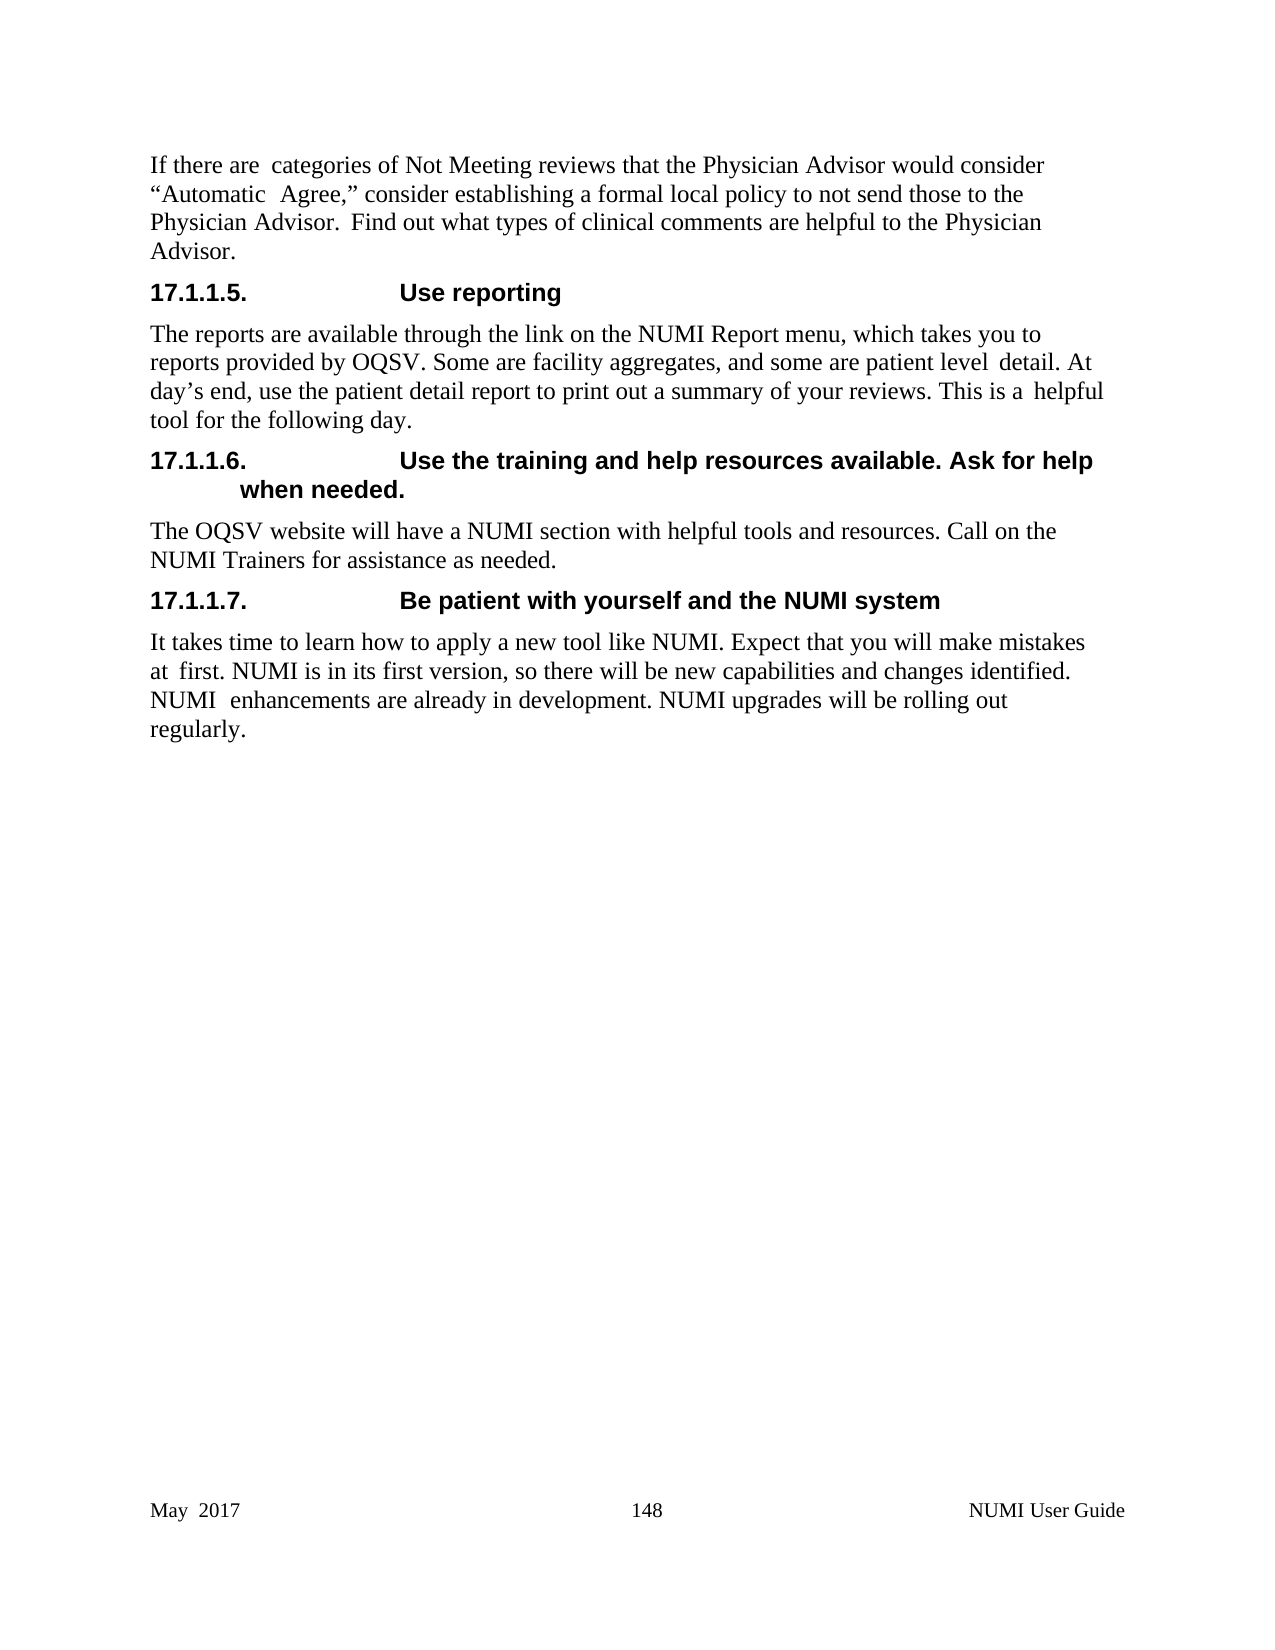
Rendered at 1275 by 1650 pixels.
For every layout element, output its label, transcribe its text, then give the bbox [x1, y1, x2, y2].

text The reports are available through the link on the NUMI Report menu, which takes you to reports provided by OQSV. Some are facility aggregates, and some are patient level detail. At day’s end, use the patient detail report to print out a summary of your reviews. This is a helpful tool for the following day. [150, 319, 1114, 434]
text It takes time to learn how to apply a new tool like NUMI. Expect that you will make mistakes at first. NUMI is in its first version, so there will be new capabilities and changes identified. NUMI enhancements are already in development. NUMI upgrades will be rolling out regularly. [150, 627, 1108, 742]
text The OQSV website will have a NUMI section with helpful tools and resources. Call on the NUMI Trainers for assistance as needed. [150, 516, 1109, 574]
subtitle Use reporting [150, 277, 1125, 306]
subtitle Be patient with yourself and the NUMI system [150, 586, 1125, 615]
text If there are categories of Not Meeting reviews that the Physician Advisor would consider “Automatic Agree,” consider establishing a formal local policy to not send those to the Physician Advisor. Find out what types of clinical comments are helpful to the Physician Advisor. [150, 150, 1108, 265]
subtitle Use the training and help resources available. Ask for help when needed. [150, 446, 1125, 504]
